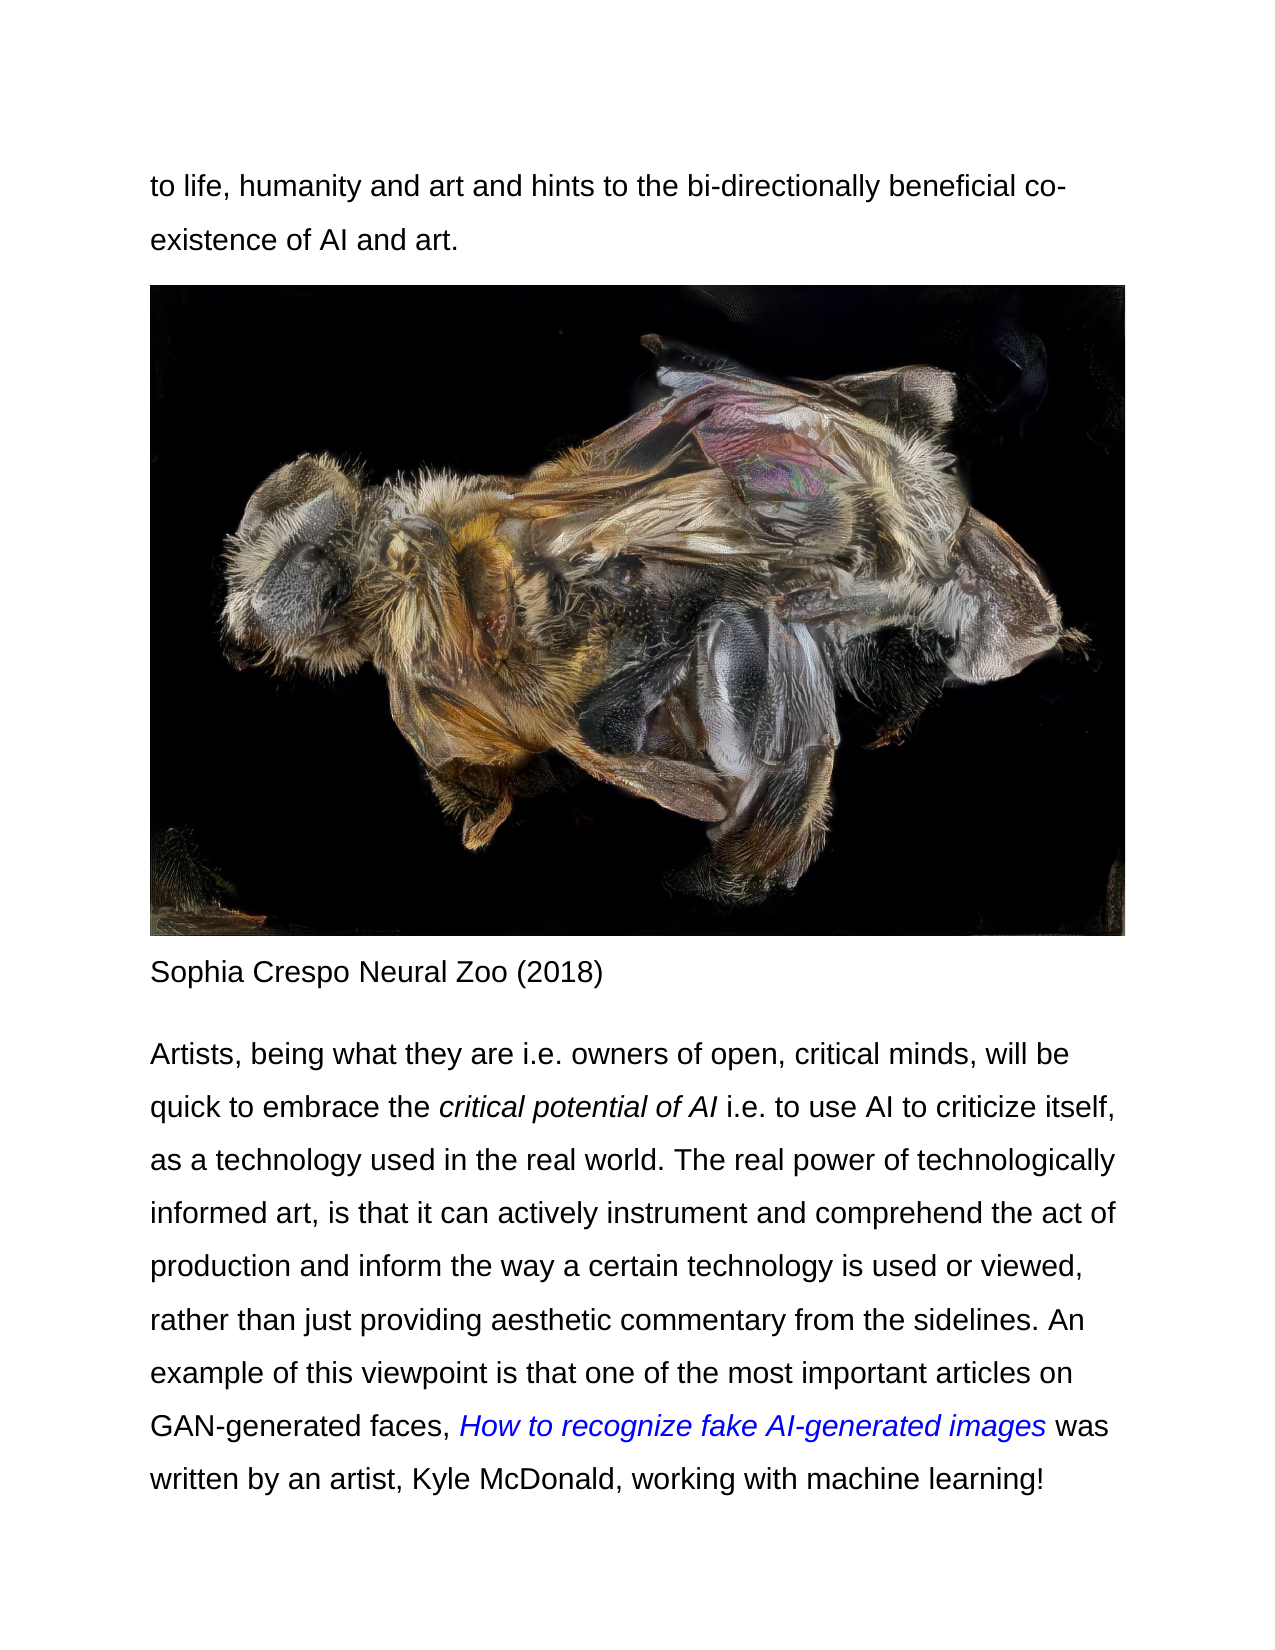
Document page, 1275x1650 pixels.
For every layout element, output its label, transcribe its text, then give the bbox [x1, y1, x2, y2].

text Artists, being what they are i.e. owners of open, critical minds, will be quick to embrace the critical potential of AI i.e. to use AI to criticize itself, as a technology used in the real world. The real power of technologically informed art, is that it can actively instrument and comprehend the act of production and inform the way a certain technology is used or viewed, rather than just providing aesthetic commentary from the sidelines. An example of this viewpoint is that one of the most important articles on GAN-generated faces, How to recognize fake AI-generated images was written by an artist, Kyle McDonald, working with machine learning! [150, 1017, 1125, 1496]
text Sophia Crespo Neural Zoo (2018) [150, 936, 1125, 988]
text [150, 150, 1125, 256]
picture [150, 285, 1125, 936]
